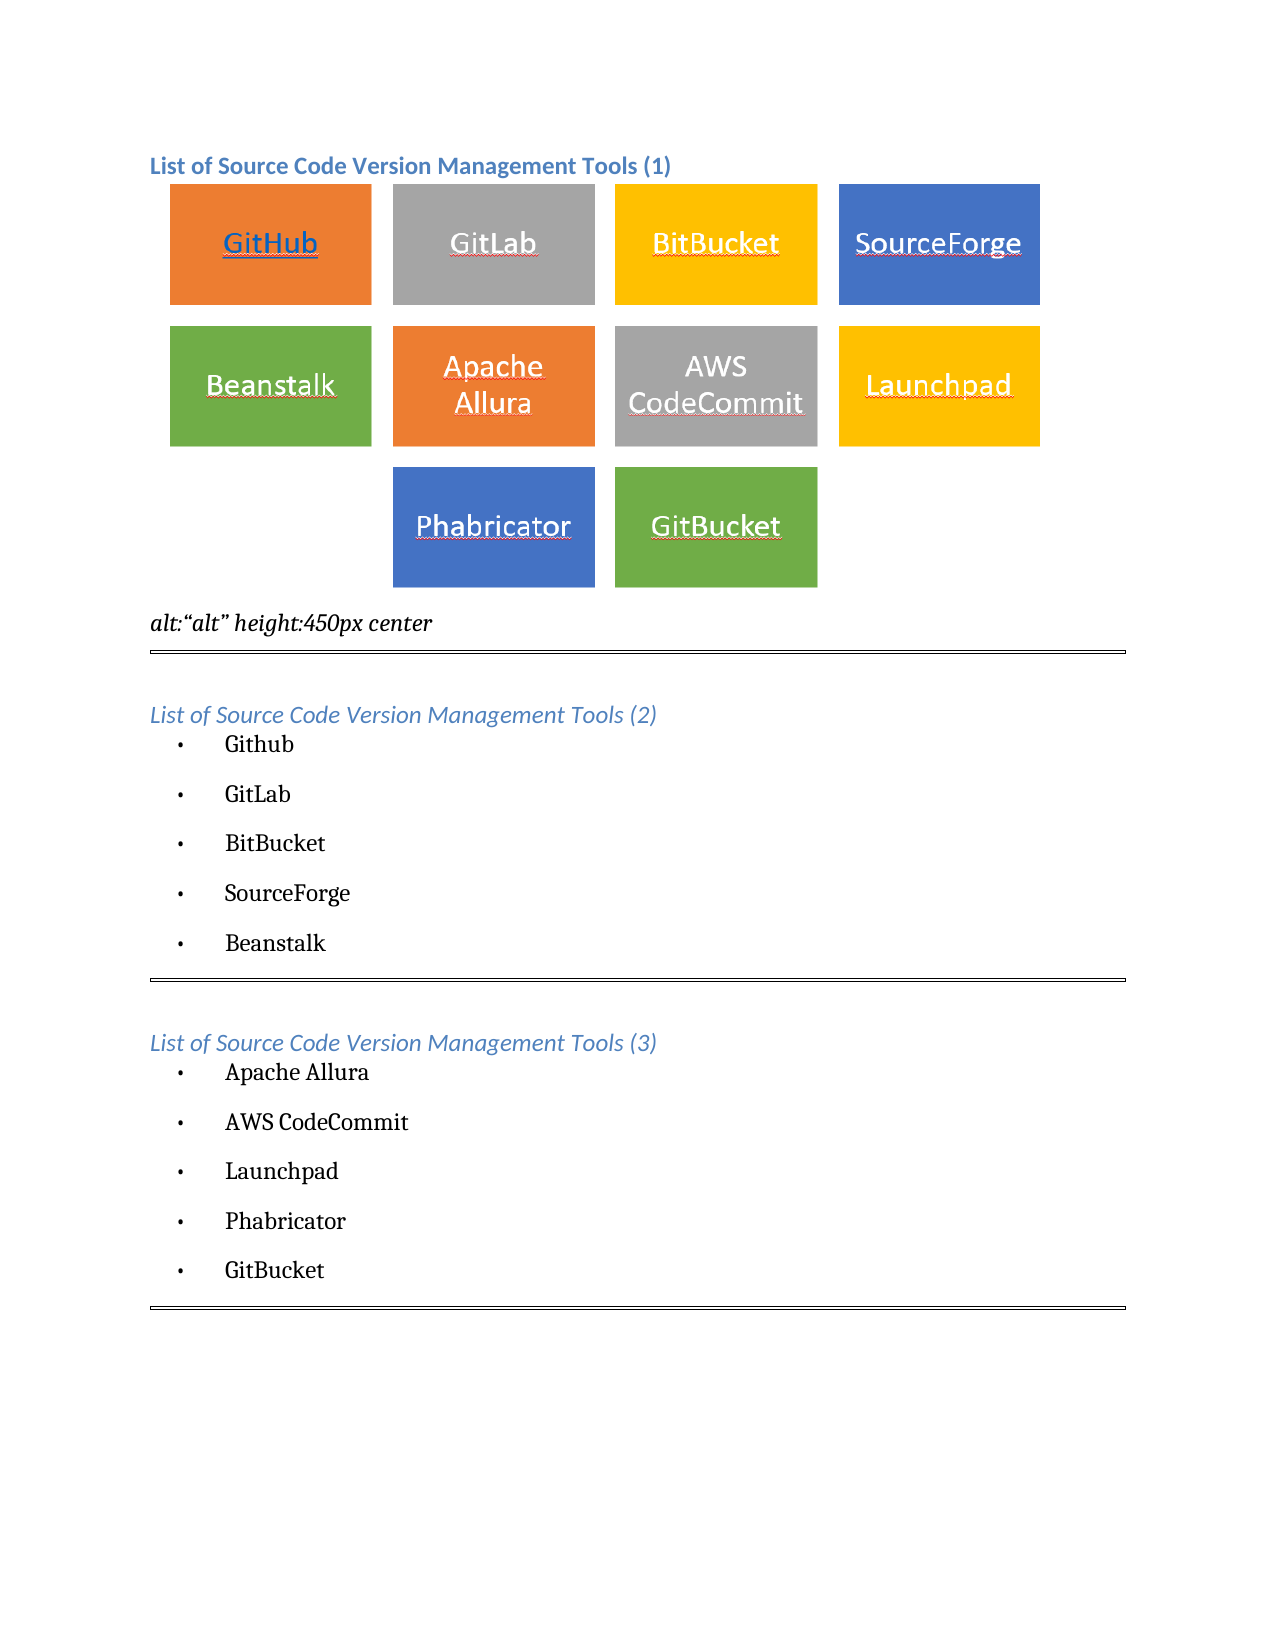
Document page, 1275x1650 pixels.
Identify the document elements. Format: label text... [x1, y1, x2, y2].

list Apache Allura [175, 1058, 1125, 1087]
list AWS CodeCommit [175, 1108, 1125, 1136]
subtitle List of Source Code Version Management Tools (3) [150, 1028, 1125, 1058]
list GitBucket [175, 1256, 1125, 1285]
picture [168, 180, 1044, 588]
text alt:“alt” height:450px center [150, 609, 1125, 637]
list Beanstalk [175, 928, 1125, 957]
list Github [175, 730, 1125, 759]
subtitle List of Source Code Version Management Tools (2) [150, 699, 1125, 730]
list Phabricator [175, 1207, 1125, 1236]
list Launchpad [175, 1157, 1125, 1186]
list BitBucket [175, 829, 1125, 858]
list SourceForge [175, 879, 1125, 908]
subtitle List of Source Code Version Management Tools (1) [150, 150, 1125, 181]
list GitLab [175, 780, 1125, 808]
